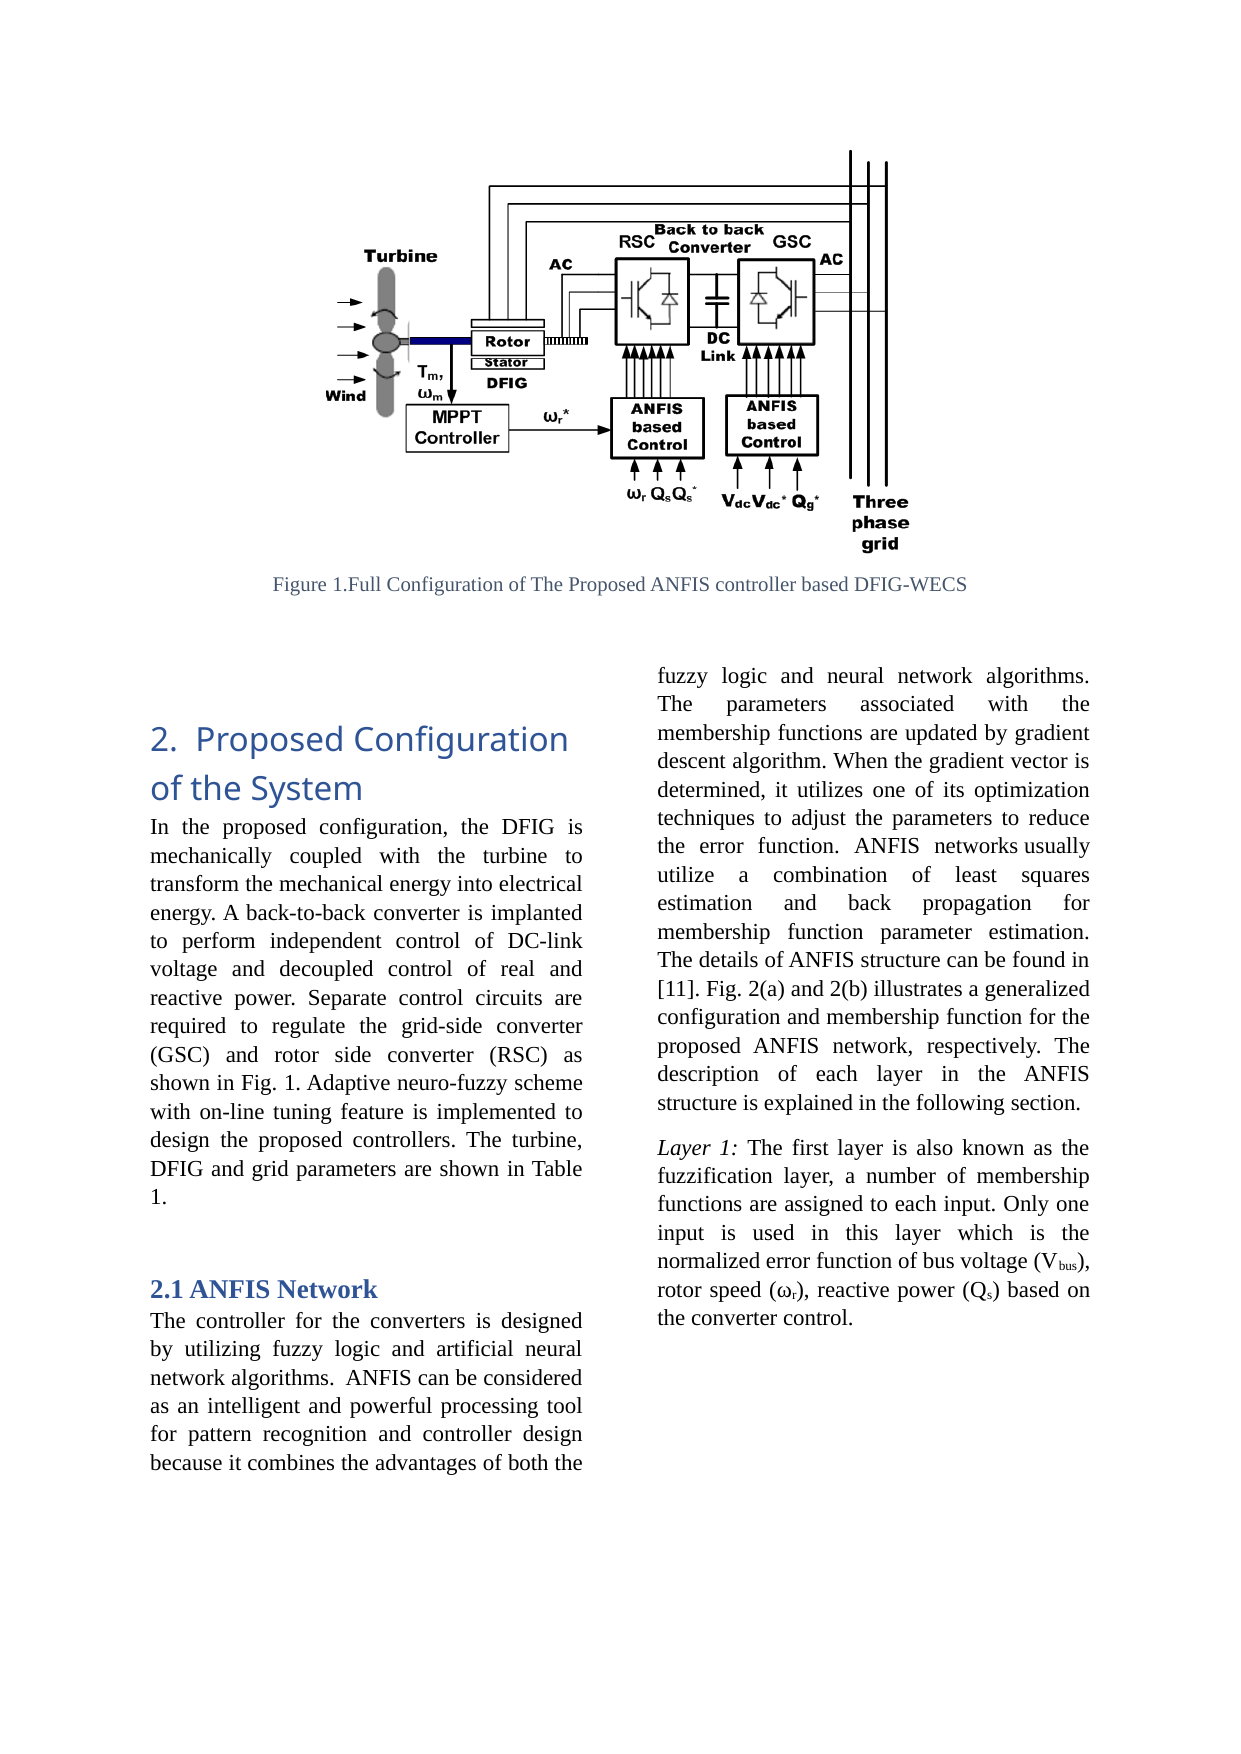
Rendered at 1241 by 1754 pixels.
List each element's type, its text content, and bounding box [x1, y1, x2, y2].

subtitle 2. Proposed Configuration of the System [150, 715, 583, 810]
text Layer 1: The first layer is also known as the fuzzification layer, a number of membership functions are assigned to each input. Only one input is used in this layer which is the normalized error function of bus voltage (Vbus), rotor speed (ωr), reactive power (Qs) based on the converter control. [657, 1134, 1090, 1331]
text Figure 1.Full Configuration of The Proposed ANFIS controller based DFIG-WECS [150, 572, 1090, 596]
text The controller for the converters is designed by utilizing fuzzy logic and artificial neural network algorithms. ANFIS can be considered as an intelligent and powerful processing tool for pattern recognition and controller design because it combines the advantages of both the fuzzy logic and neural network algorithms. The parameters associated with the membership functions are updated by gradient descent algorithm. When the gradient vector is determined, it utilizes one of its optimization techniques to adjust the parameters to reduce the error function. ANFIS networks usually utilize a combination of least squares estimation and back propagation for membership function parameter estimation. The details of ANFIS structure can be found in [11]. Fig. 2(a) and 2(b) illustrates a generalized configuration and membership function for the proposed ANFIS network, respectively. The description of each layer in the ANFIS structure is explained in the following section. [150, 1307, 583, 1475]
text The controller for the converters is designed by utilizing fuzzy logic and artificial neural network algorithms. ANFIS can be considered as an intelligent and powerful processing tool for pattern recognition and controller design because it combines the advantages of both the fuzzy logic and neural network algorithms. The parameters associated with the membership functions are updated by gradient descent algorithm. When the gradient vector is determined, it utilizes one of its optimization techniques to adjust the parameters to reduce the error function. ANFIS networks usually utilize a combination of least squares estimation and back propagation for membership function parameter estimation. The details of ANFIS structure can be found in [11]. Fig. 2(a) and 2(b) illustrates a generalized configuration and membership function for the proposed ANFIS network, respectively. The description of each layer in the ANFIS structure is explained in the following section. [657, 662, 1090, 1115]
subtitle 2.1 ANFIS Network [150, 1273, 583, 1304]
text In the proposed configuration, the DFIG is mechanically coupled with the turbine to transform the mechanical energy into electrical energy. A back-to-back converter is implanted to perform independent control of DC-link voltage and decoupled control of real and reactive power. Separate control circuits are required to regulate the grid-side converter (GSC) and rotor side converter (RSC) as shown in Fig. 1. Adaptive neuro-fuzzy scheme with on-line tuning feature is implemented to design the proposed controllers. The turbine, DFIG and grid parameters are shown in Table 1. [150, 813, 583, 1209]
picture [326, 150, 915, 554]
